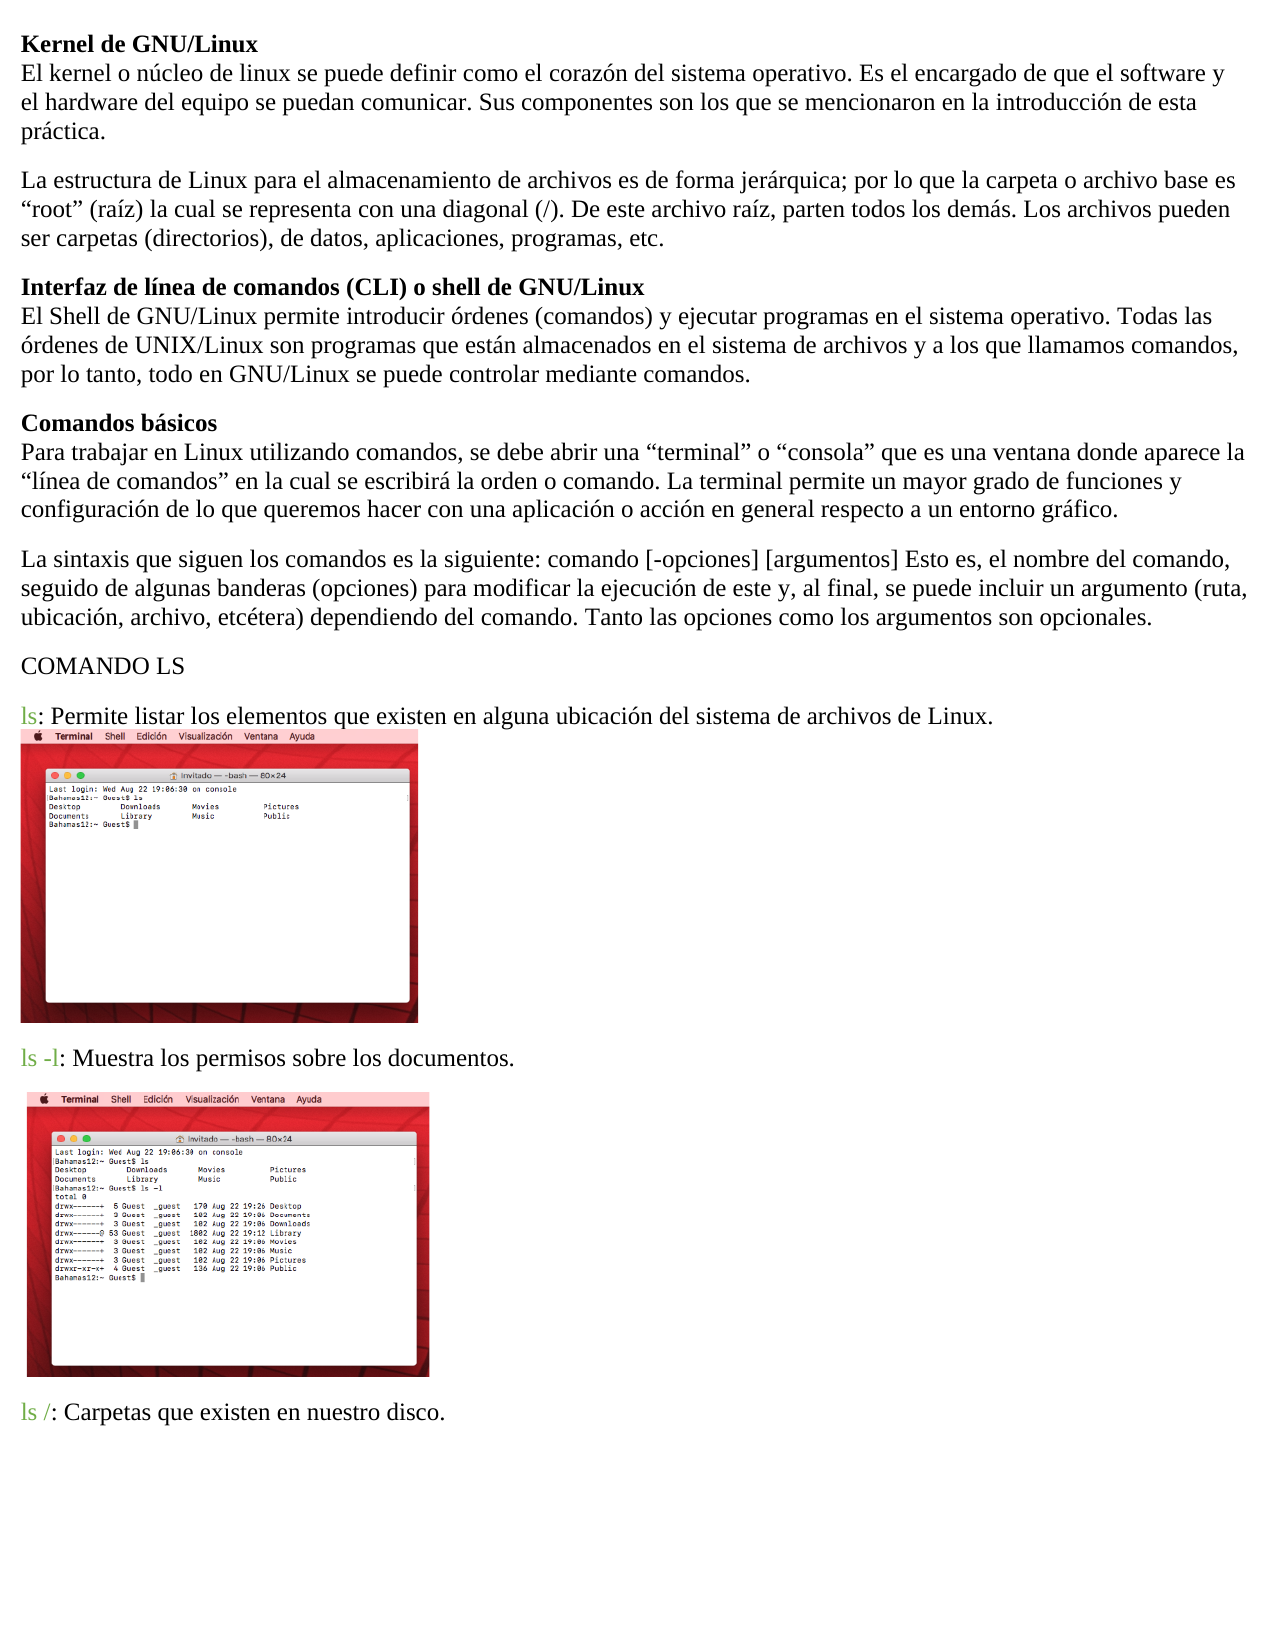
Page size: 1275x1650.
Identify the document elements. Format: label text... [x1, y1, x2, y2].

text Kernel de GNU/Linux [21, 29, 1249, 58]
text Comandos básicos [21, 408, 1249, 437]
picture [26, 1092, 430, 1377]
text ls /: Carpetas que existen en nuestro disco. [21, 1397, 1249, 1426]
text Interfaz de línea de comandos (CLI) o shell de GNU/Linux [21, 272, 1249, 301]
picture [20, 729, 419, 1023]
text ls -l: Muestra los permisos sobre los documentos. [21, 1043, 1249, 1072]
text La estructura de Linux para el almacenamiento de archivos es de forma jerárquica; por lo que la carpeta o archivo base es “root” (raíz) la cual se representa con una diagonal (/). De este archivo raíz, parten todos los demás. Los archivos pueden ser carpetas (directorios), de datos, aplicaciones, programas, etc. [21, 165, 1249, 252]
text Para trabajar en Linux utilizando comandos, se debe abrir una “terminal” o “consola” que es una ventana donde aparece la “línea de comandos” en la cual se escribirá la orden o comando. La terminal permite un mayor grado de funciones y configuración de lo que queremos hacer con una aplicación o acción en general respecto a un entorno gráfico. [21, 437, 1249, 523]
text La sintaxis que siguen los comandos es la siguiente: comando [-opciones] [argumentos] Esto es, el nombre del comando, seguido de algunas banderas (opciones) para modificar la ejecución de este y, al final, se puede incluir un argumento (ruta, ubicación, archivo, etcétera) dependiendo del comando. Tanto las opciones como los argumentos son opcionales. [21, 544, 1249, 630]
text El Shell de GNU/Linux permite introducir órdenes (comandos) y ejecutar programas en el sistema operativo. Todas las órdenes de UNIX/Linux son programas que están almacenados en el sistema de archivos y a los que llamamos comandos, por lo tanto, todo en GNU/Linux se puede controlar mediante comandos. [21, 301, 1249, 387]
text El kernel o núcleo de linux se puede definir como el corazón del sistema operativo. Es el encargado de que el software y el hardware del equipo se puedan comunicar. Sus componentes son los que se mencionaron en la introducción de esta práctica. [21, 58, 1249, 144]
text COMANDO LS [21, 651, 1249, 680]
